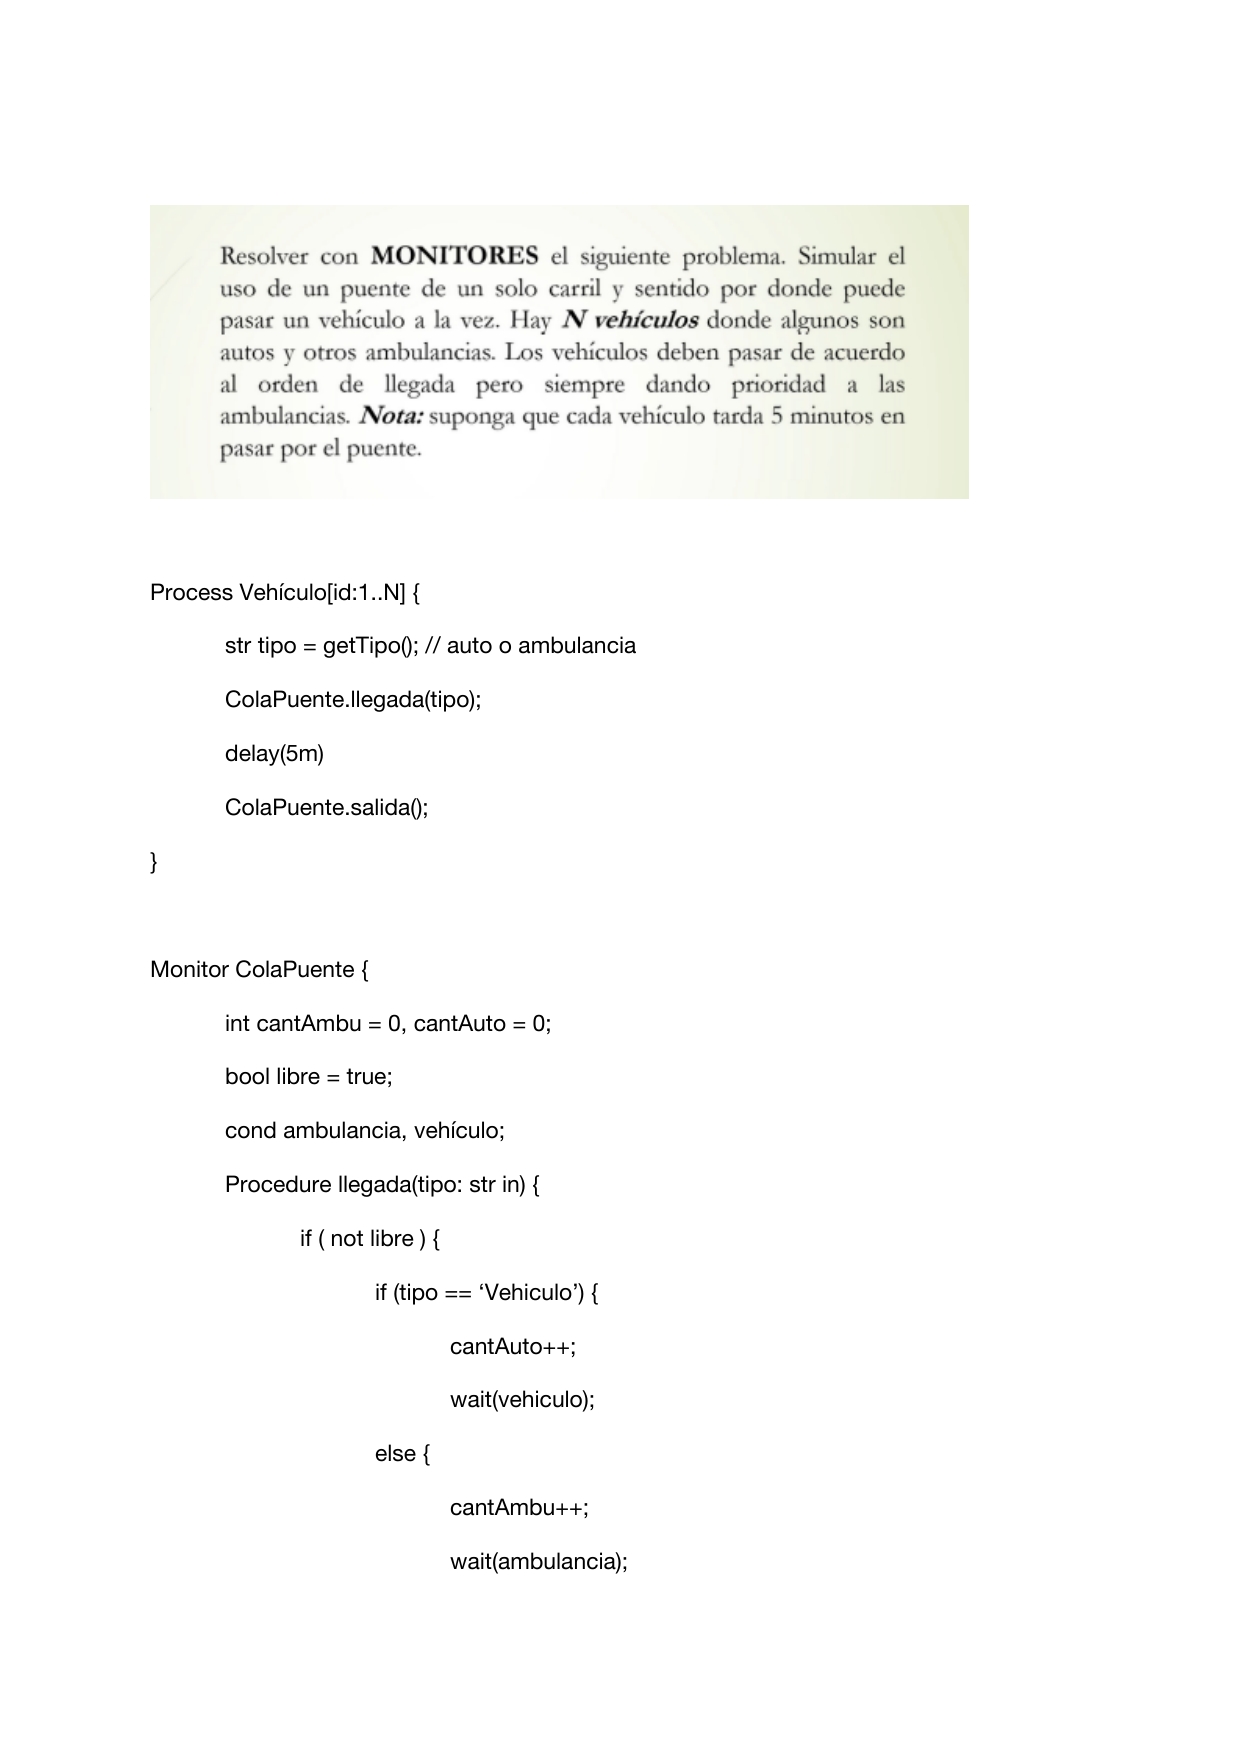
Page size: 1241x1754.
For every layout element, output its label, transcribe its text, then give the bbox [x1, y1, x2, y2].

text Monitor ColaPuente { [150, 955, 1090, 984]
text wait(vehiculo); [375, 1386, 1090, 1414]
text Procedure llegada(tipo: str in) { [150, 1170, 1090, 1199]
text } [150, 847, 1090, 876]
text if ( not libre ) { [150, 1224, 1090, 1253]
text cantAmbu++; [375, 1493, 1090, 1522]
text delay(5m) [150, 739, 1090, 768]
text ColaPuente.llegada(tipo); [150, 686, 1090, 714]
text cond ambulancia, vehículo; [150, 1116, 1090, 1145]
text bool libre = true; [225, 1062, 1090, 1091]
text str tipo = getTipo(); // auto o ambulancia [150, 632, 1090, 661]
picture [150, 205, 969, 499]
text int cantAmbu = 0, cantAuto = 0; [150, 1009, 1090, 1037]
text cantAuto++; [375, 1332, 1090, 1361]
text Process Vehículo[id:1..N] { [150, 578, 1090, 607]
text else { [300, 1439, 1090, 1468]
text wait(ambulancia); [375, 1547, 1090, 1576]
text if (tipo == ‘Vehiculo’) { [150, 1278, 1090, 1307]
text ColaPuente.salida(); [150, 793, 1090, 822]
